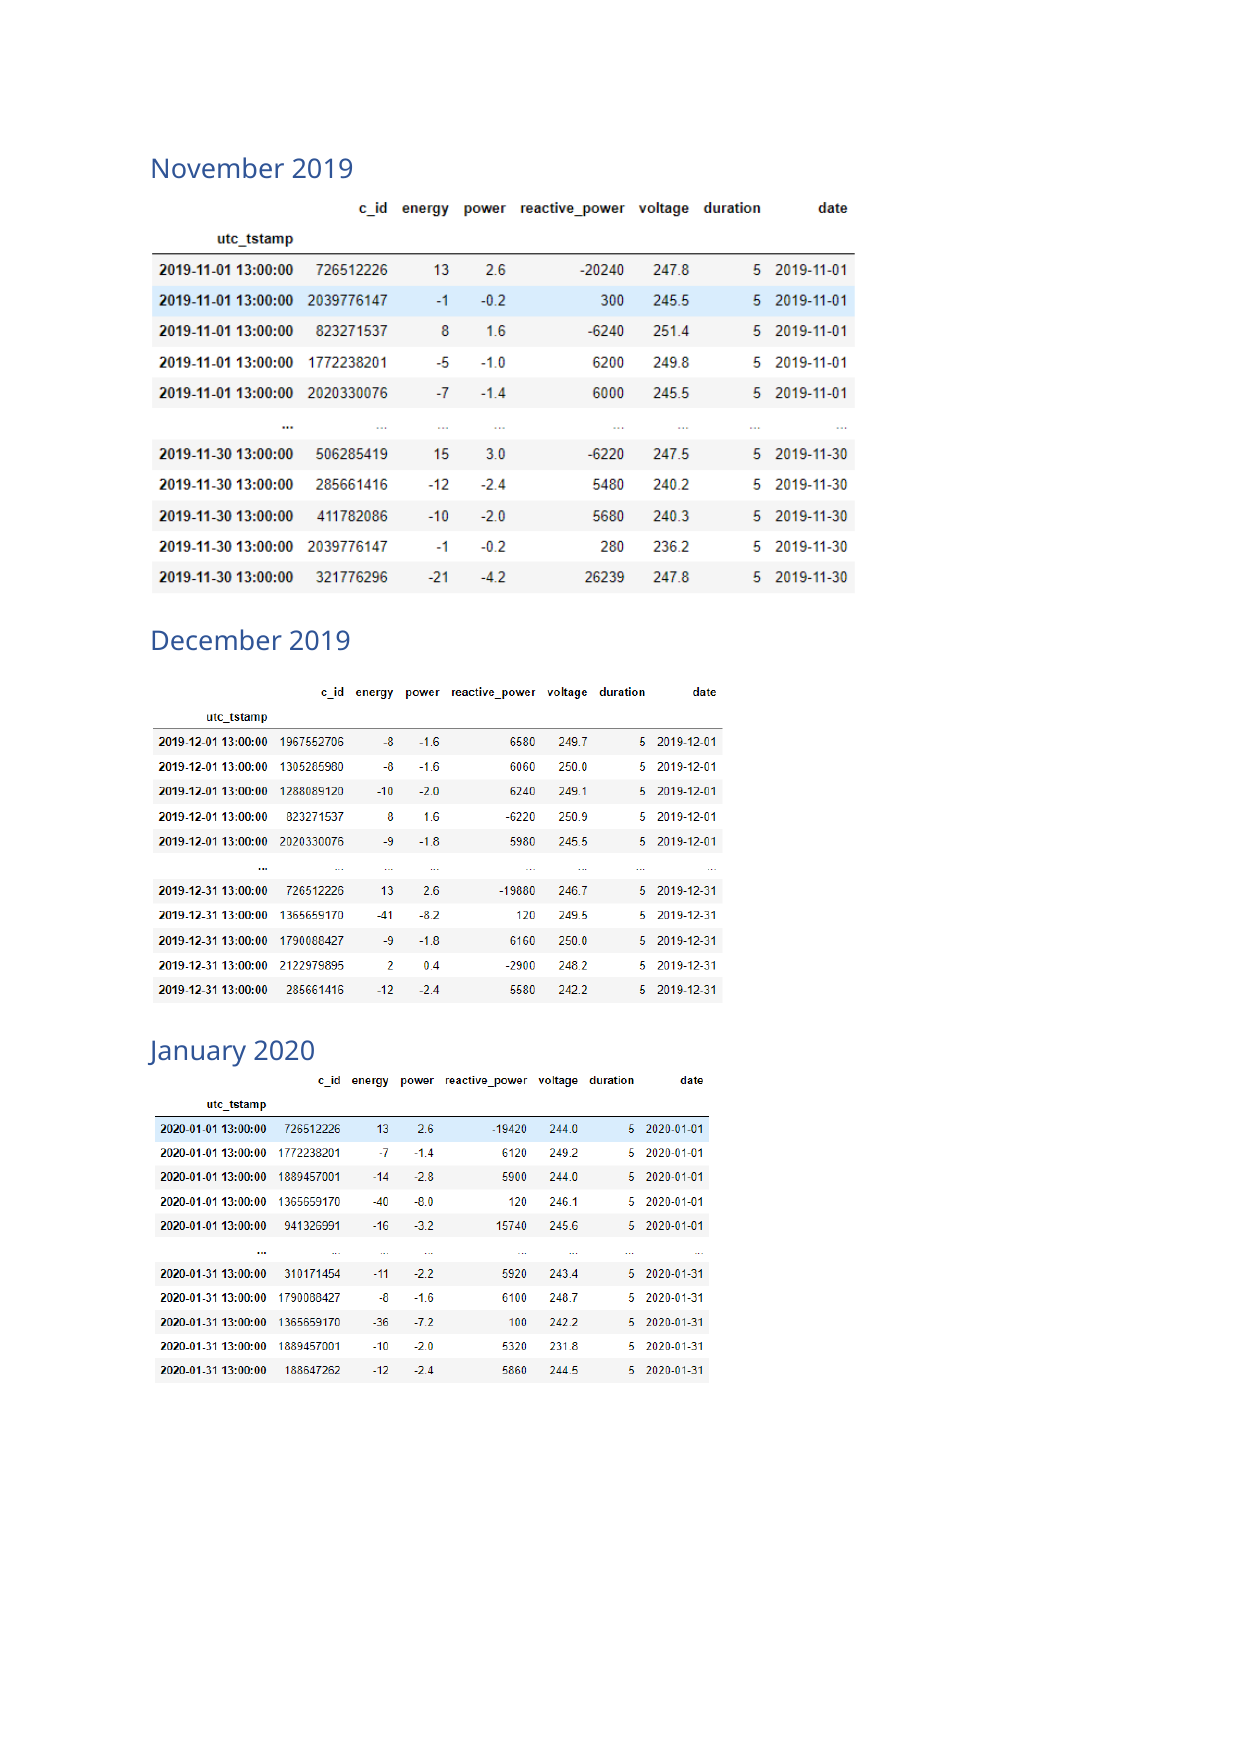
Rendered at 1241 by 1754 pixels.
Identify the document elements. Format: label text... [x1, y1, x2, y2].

picture [150, 1071, 713, 1385]
picture [150, 189, 870, 603]
subtitle January 2020 [150, 1032, 1090, 1068]
picture [150, 678, 737, 1013]
text December 2019 [150, 622, 1090, 659]
subtitle November 2019 [150, 150, 1090, 187]
